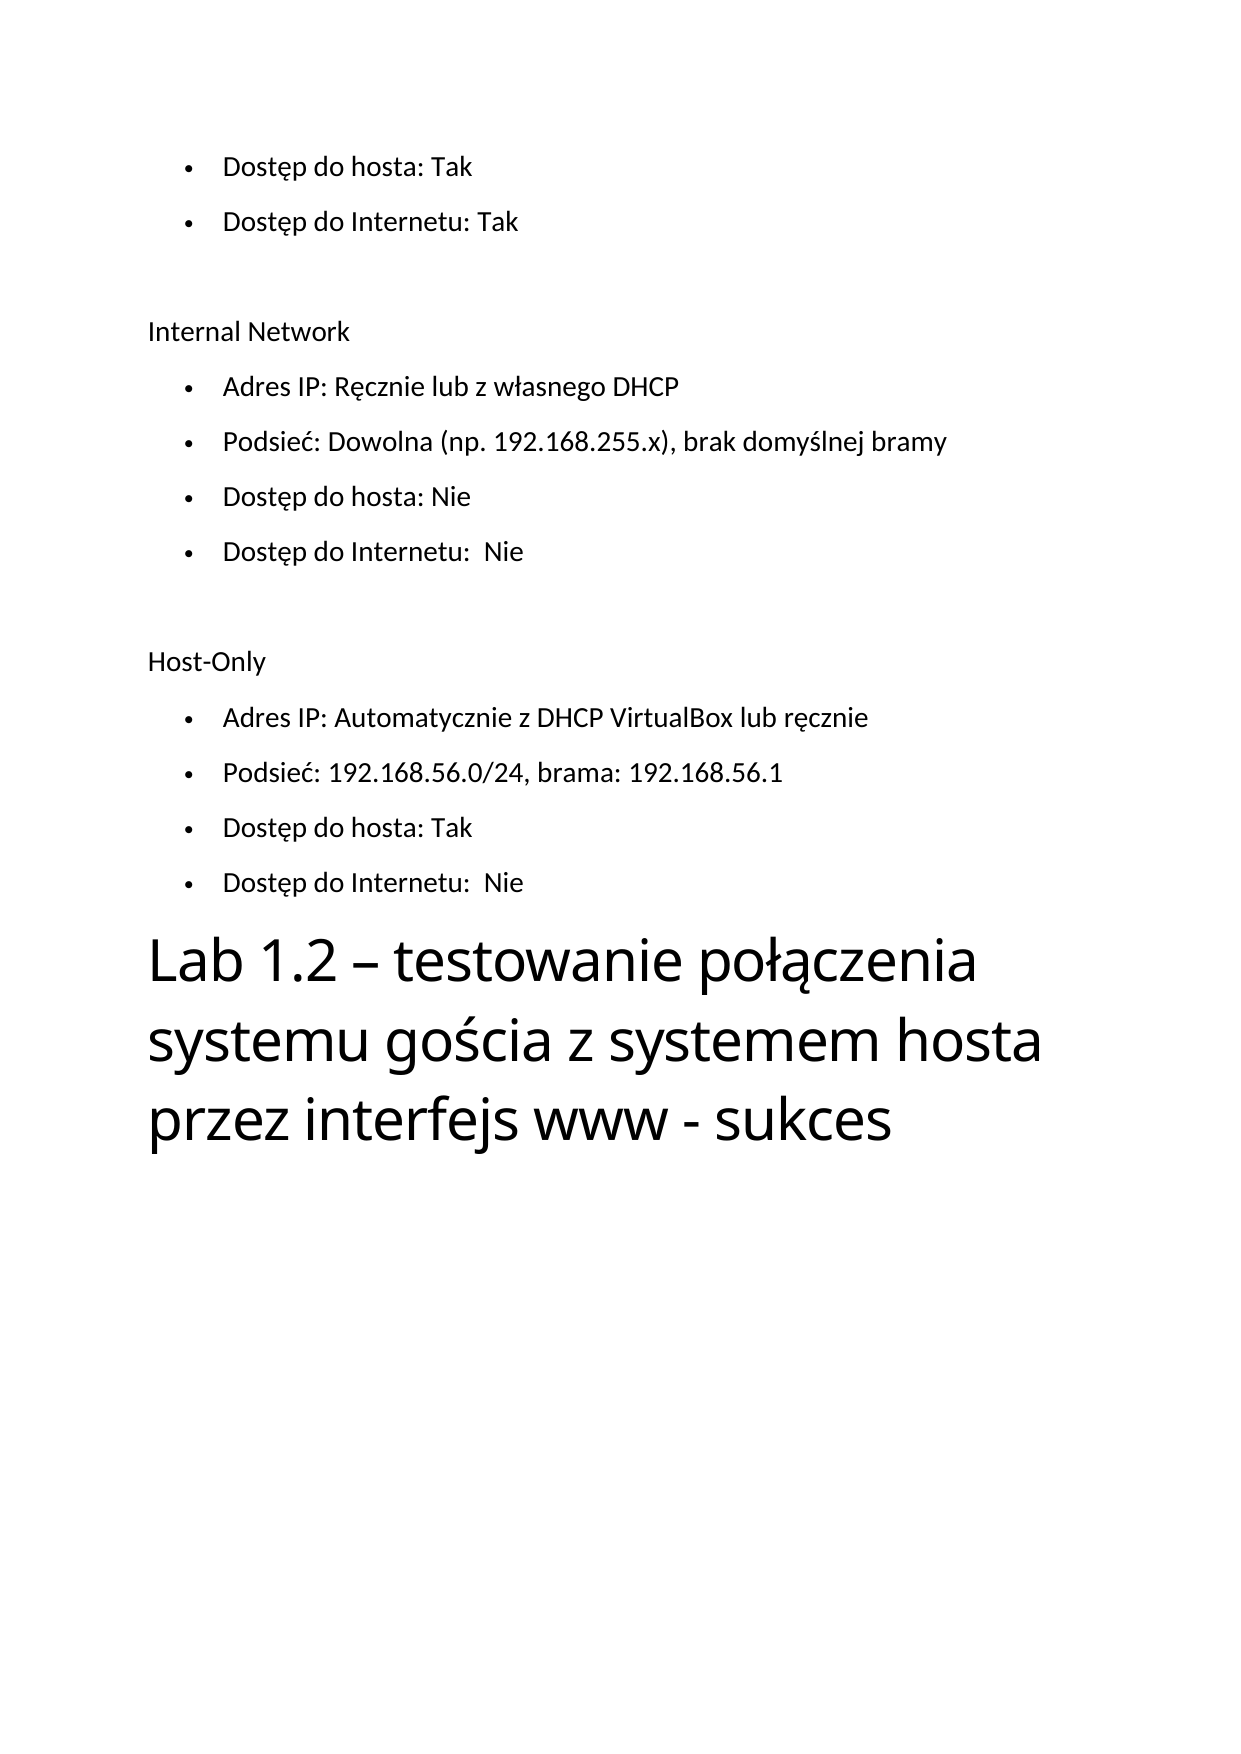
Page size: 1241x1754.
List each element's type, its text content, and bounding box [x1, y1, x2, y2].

list Dostęp do Internetu: Nie [185, 533, 1093, 569]
list Dostęp do hosta: Tak [185, 148, 1093, 183]
list Dostęp do Internetu: Tak [185, 203, 1093, 238]
list Dostęp do hosta: Nie [185, 478, 1093, 514]
list Podsieć: Dowolna (np. 192.168.255.x), brak domyślnej bramy [185, 423, 1093, 459]
title Lab 1.2 – testowanie połączenia systemu gościa z systemem hosta przez interfejs www - sukces [148, 919, 1093, 1157]
list Dostęp do hosta: Tak [185, 809, 1093, 844]
list Adres IP: Automatycznie z DHCP VirtualBox lub ręcznie [185, 699, 1093, 734]
text Internal Network [148, 313, 1093, 348]
text Host-Only [148, 643, 1093, 679]
list Podsieć: 192.168.56.0/24, brama: 192.168.56.1 [185, 754, 1093, 789]
list Adres IP: Ręcznie lub z własnego DHCP [185, 368, 1093, 404]
list Dostęp do Internetu: Nie [185, 864, 1093, 899]
